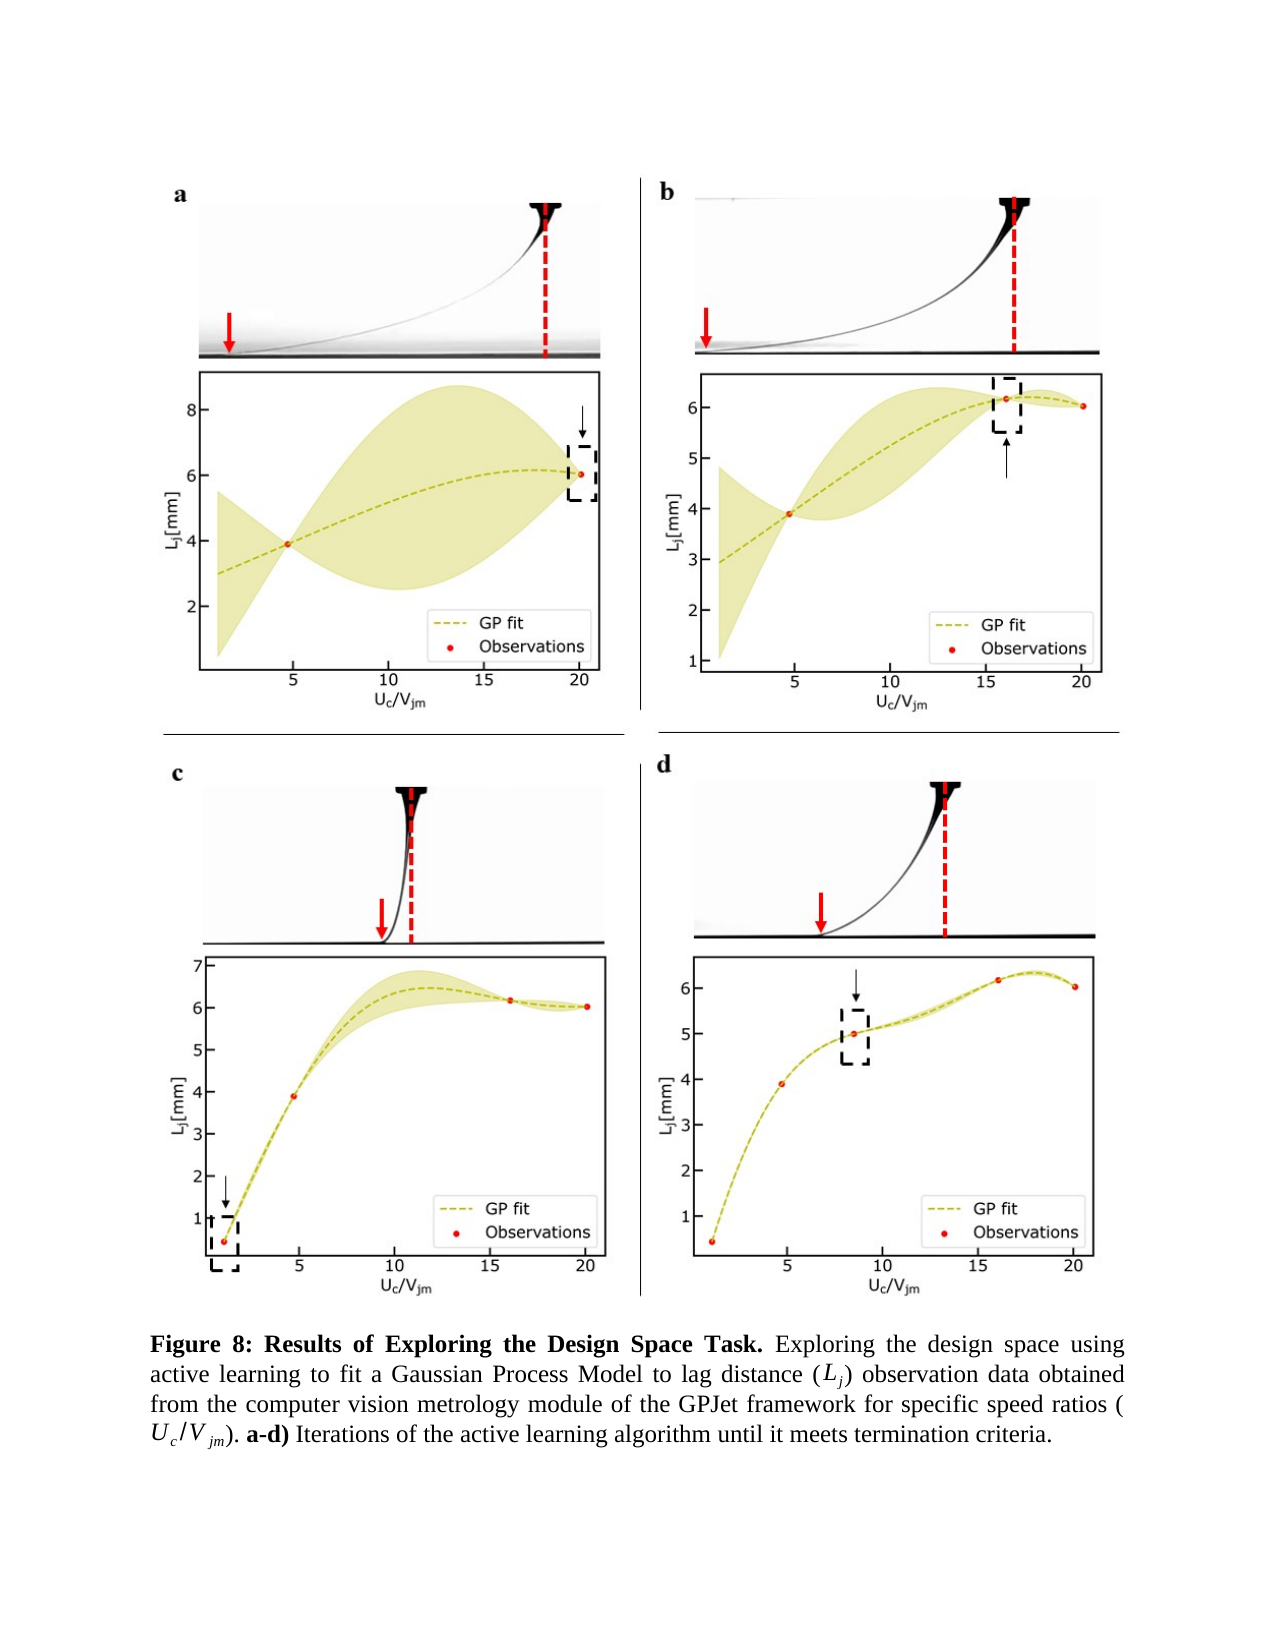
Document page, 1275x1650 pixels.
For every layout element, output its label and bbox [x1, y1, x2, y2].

picture [150, 149, 1126, 1321]
